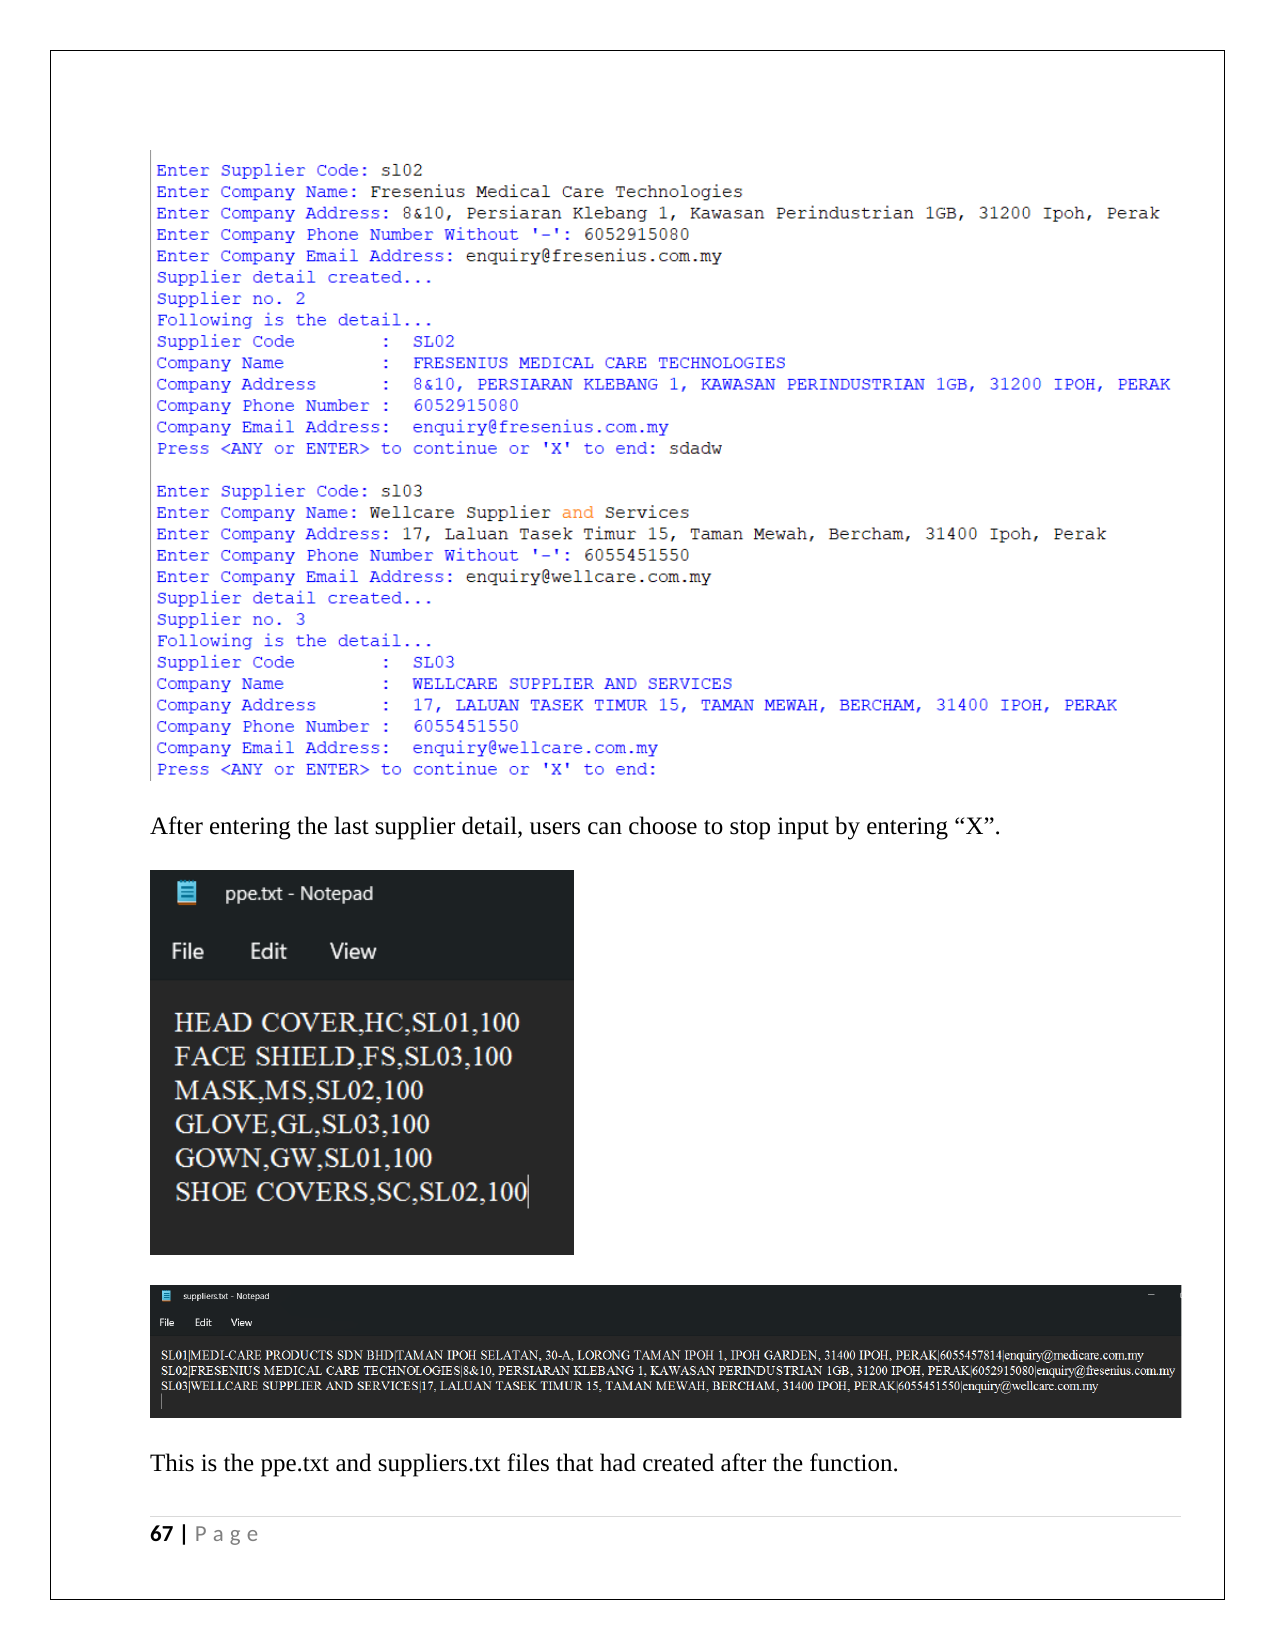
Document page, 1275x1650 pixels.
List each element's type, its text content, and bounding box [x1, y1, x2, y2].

picture [150, 1285, 1182, 1418]
picture [150, 870, 574, 1255]
picture [150, 150, 1182, 781]
text This is the ppe.txt and suppliers.txt files that had created after the function. [150, 1448, 1181, 1477]
text After entering the last supplier detail, users can choose to stop input by entering “X”. [150, 811, 1181, 839]
